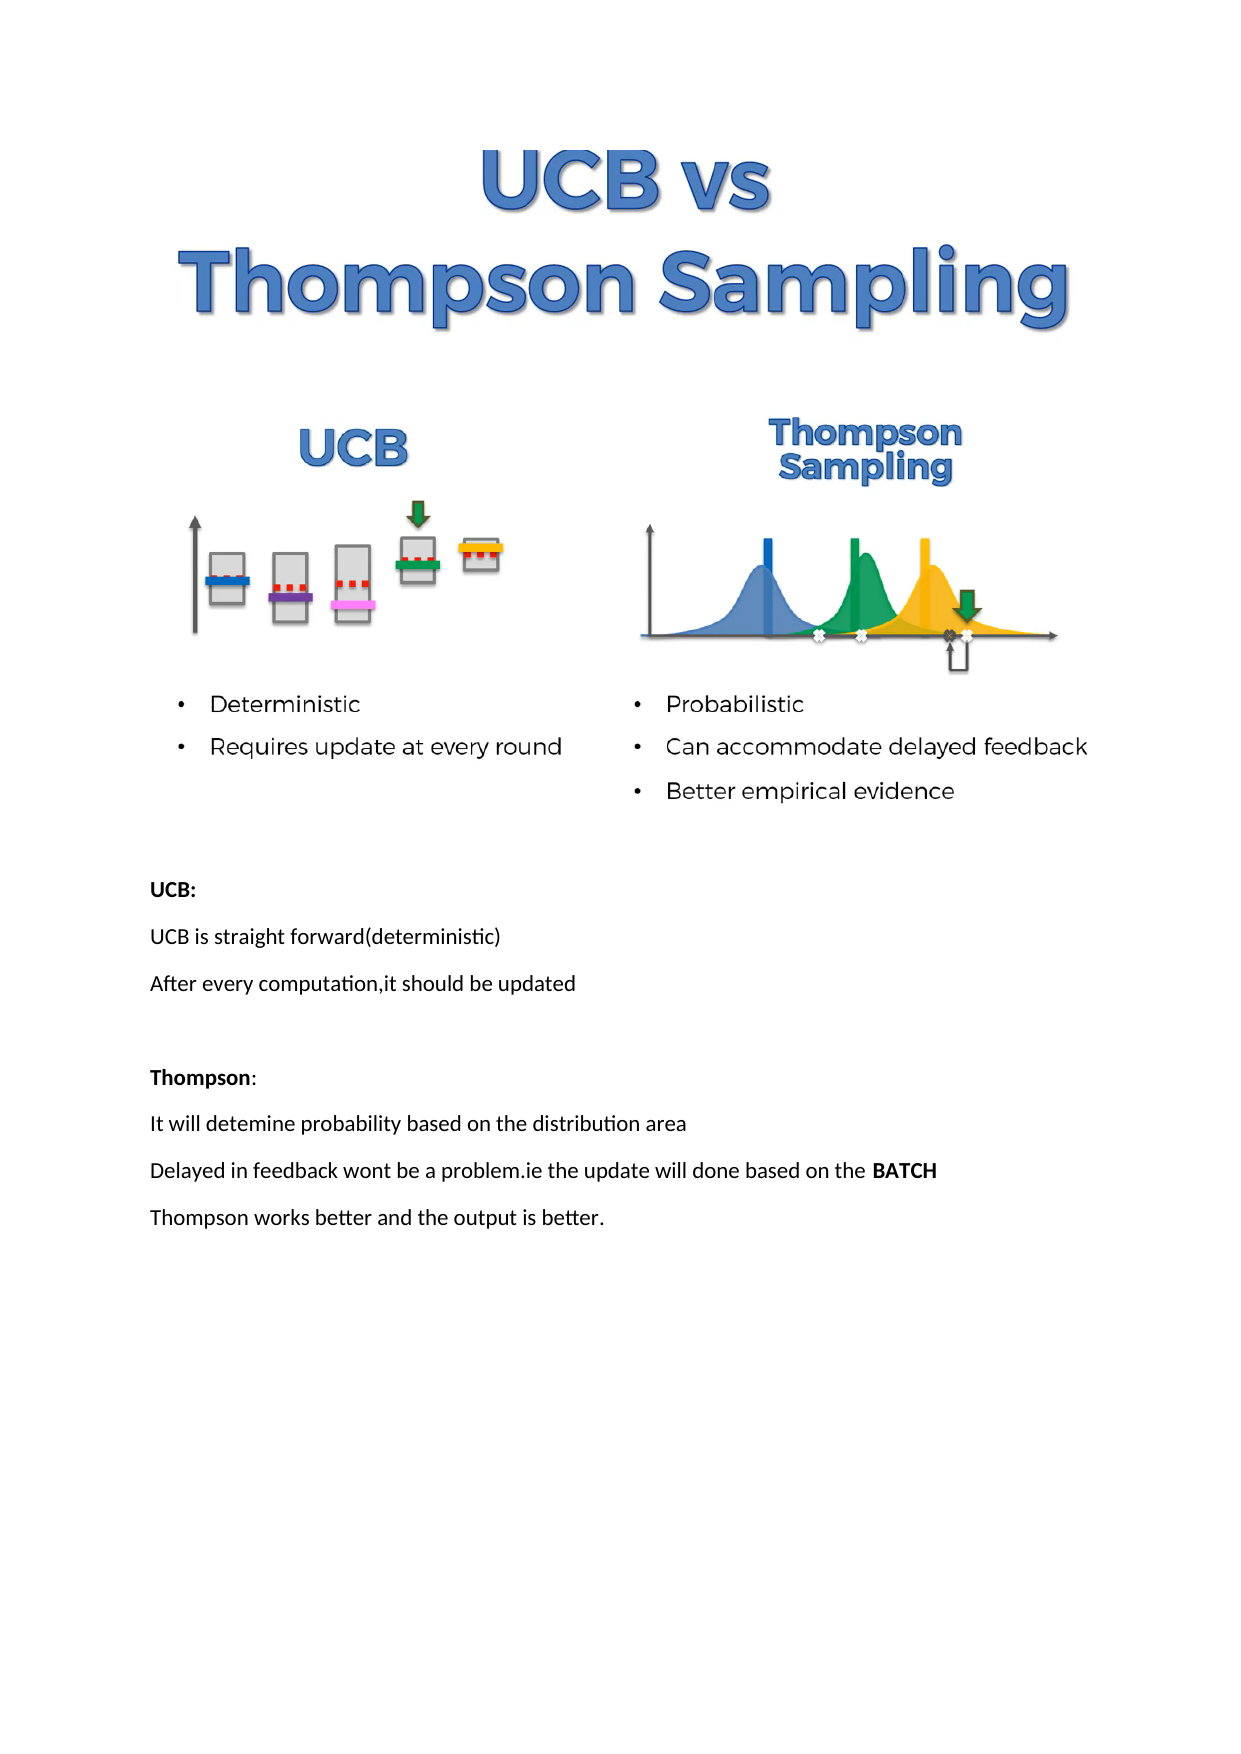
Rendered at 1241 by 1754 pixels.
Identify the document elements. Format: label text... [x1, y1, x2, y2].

picture [150, 150, 1091, 387]
text Thompson works better and the output is better. [150, 1203, 1090, 1231]
text Thompson: [150, 1063, 1090, 1091]
picture [150, 405, 1091, 810]
text UCB is straight forward(deterministic) [150, 922, 1090, 950]
text UCB: [150, 875, 1090, 903]
text After every computation,it should be updated [150, 969, 1090, 997]
text It will detemine probability based on the distribution area [150, 1109, 1090, 1137]
text Delayed in feedback wont be a problem.ie the update will done based on the BATCH [150, 1156, 1090, 1184]
